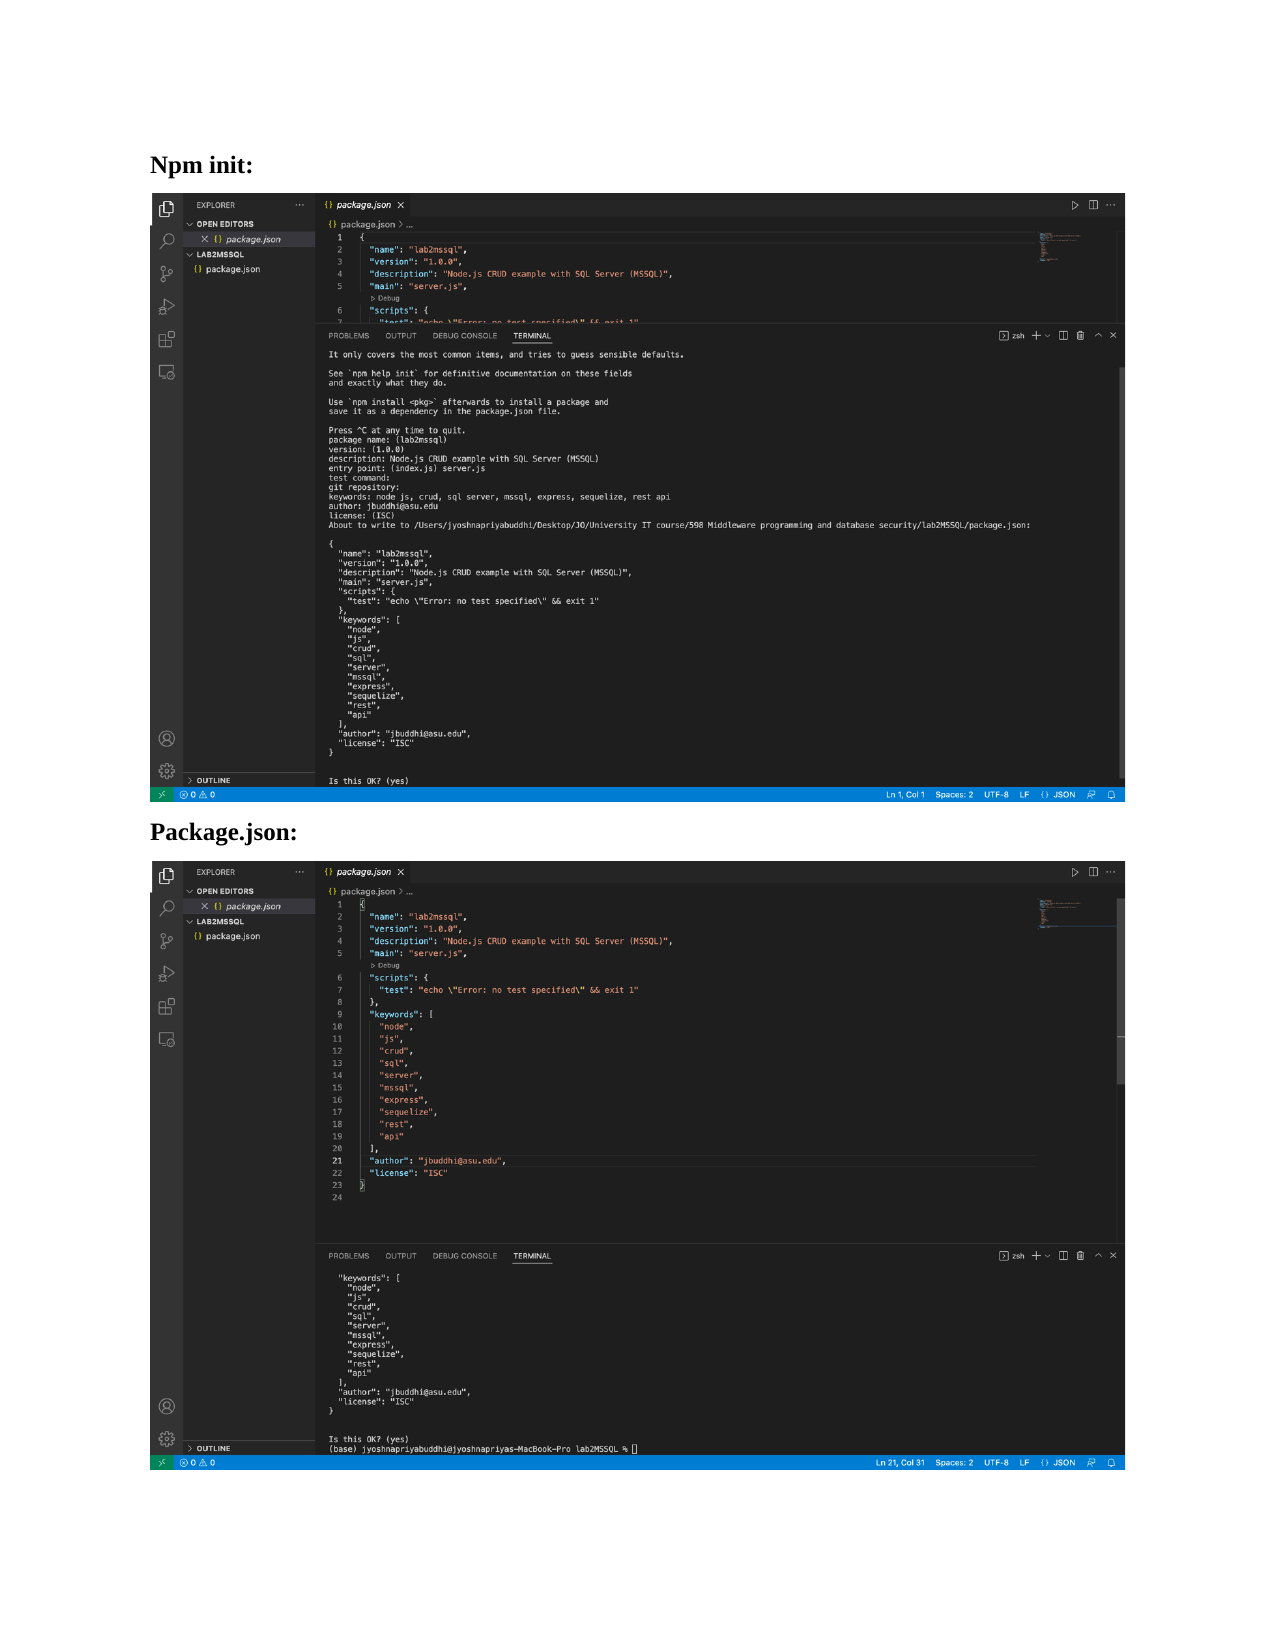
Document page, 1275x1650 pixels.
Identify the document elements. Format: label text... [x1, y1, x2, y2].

text Npm init: [150, 150, 1125, 179]
picture [150, 193, 1125, 802]
picture [150, 861, 1125, 1470]
text Package.json: [150, 817, 1125, 861]
